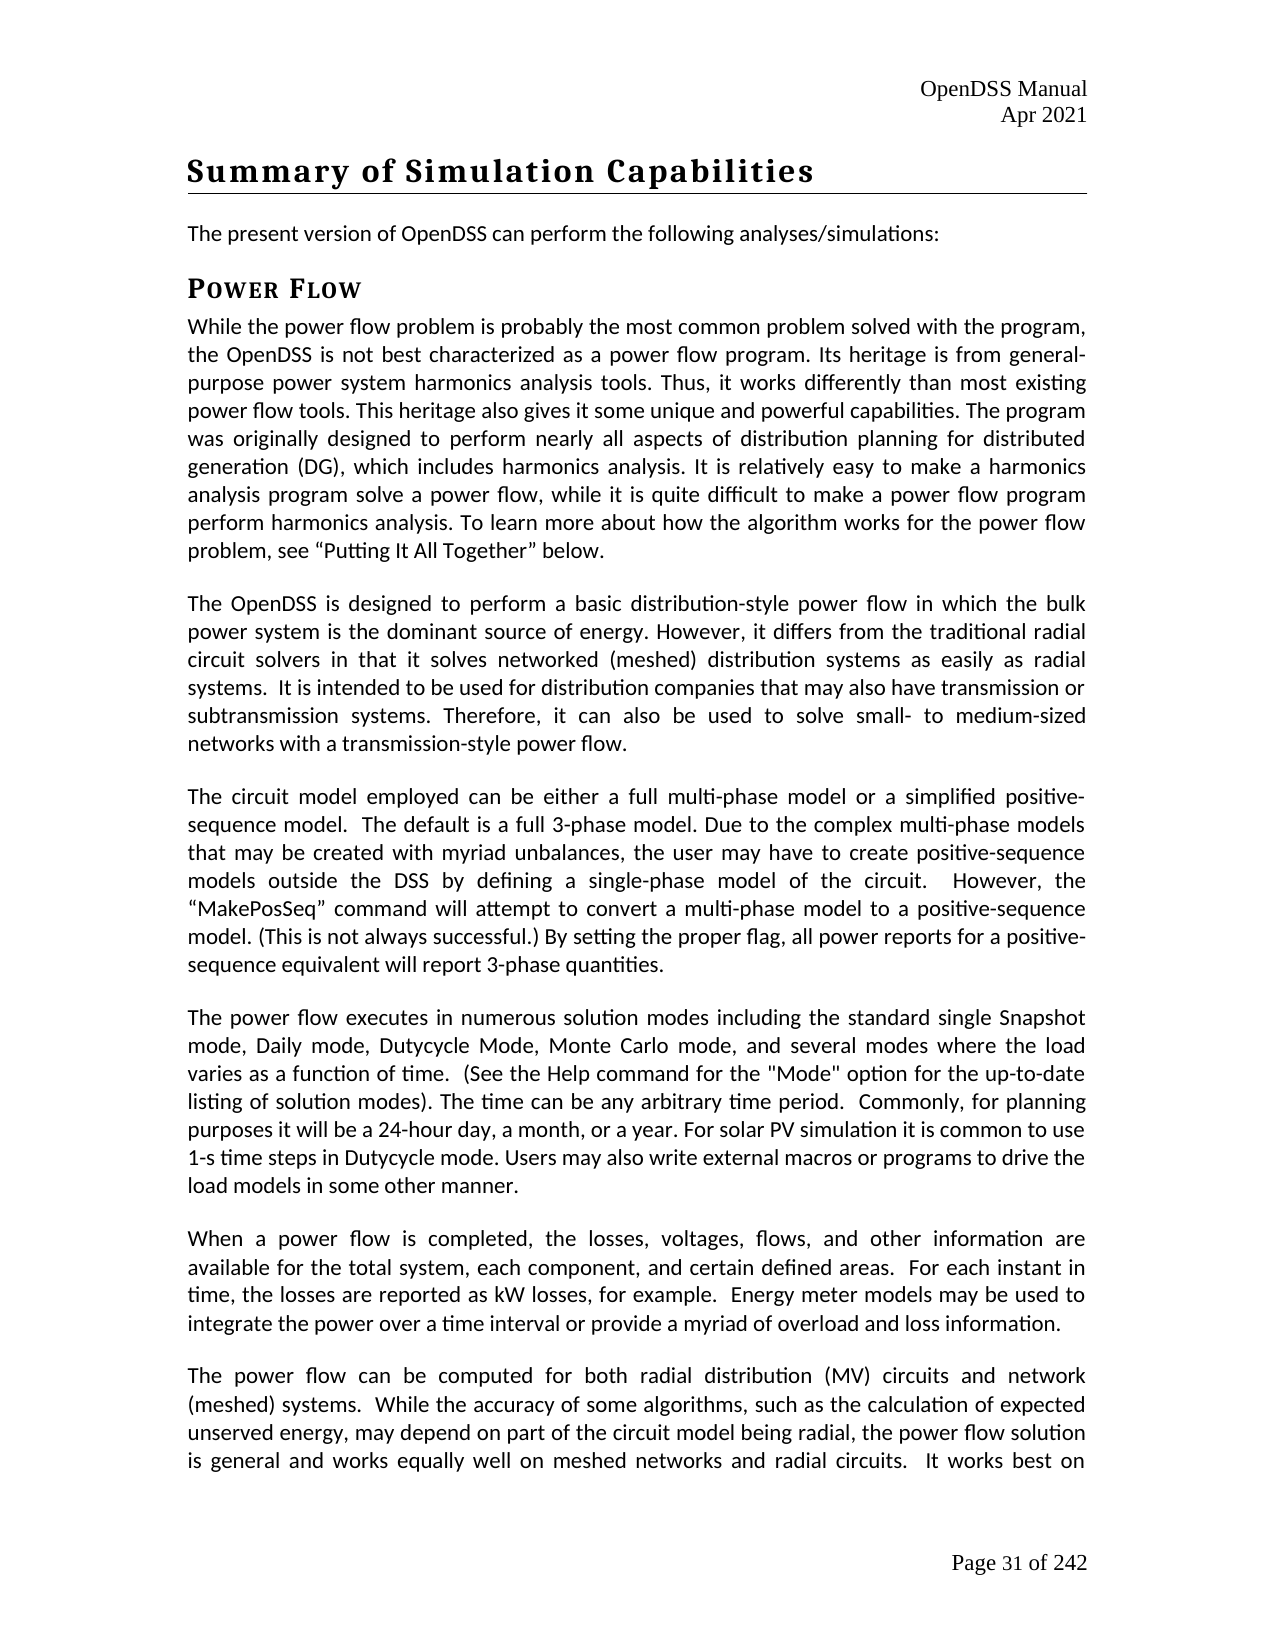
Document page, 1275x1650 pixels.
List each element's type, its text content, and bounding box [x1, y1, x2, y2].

text The circuit model employed can be either a full multi-phase model or a simplified positive-sequence model. The default is a full 3-phase model. Due to the complex multi-phase models that may be created with myriad unbalances, the user may have to create positive-sequence models outside the DSS by defining a single-phase model of the circuit. However, the “MakePosSeq” command will attempt to convert a multi-phase model to a positive-sequence model. (This is not always successful.) By setting the proper flag, all power reports for a positive-sequence equivalent will report 3-phase quantities. [187, 782, 1087, 978]
text The power flow executes in numerous solution modes including the standard single Snapshot mode, Daily mode, Dutycycle Mode, Monte Carlo mode, and several modes where the load varies as a function of time. (See the Help command for the "Mode" option for the up-to-date listing of solution modes). The time can be any arbitrary time period. Commonly, for planning purposes it will be a 24-hour day, a month, or a year. For solar PV simulation it is common to use 1-s time steps in Dutycycle mode. Users may also write external macros or programs to drive the load models in some other manner. [187, 1003, 1087, 1199]
text The present version of OpenDSS can perform the following analyses/simulations: [187, 219, 1087, 247]
text When a power flow is completed, the losses, voltages, flows, and other information are available for the total system, each component, and certain defined areas. For each instant in time, the losses are reported as kW losses, for example. Energy meter models may be used to integrate the power over a time interval or provide a myriad of overload and loss information. [187, 1224, 1087, 1337]
subtitle Power Flow [187, 272, 1087, 306]
text While the power flow problem is probably the most common problem solved with the program, the OpenDSS is not best characterized as a power flow program. Its heritage is from general-purpose power system harmonics analysis tools. Thus, it works differently than most existing power flow tools. This heritage also gives it some unique and powerful capabilities. The program was originally designed to perform nearly all aspects of distribution planning for distributed generation (DG), which includes harmonics analysis. It is relatively easy to make a harmonics analysis program solve a power flow, while it is quite difficult to make a power flow program perform harmonics analysis. To learn more about how the algorithm works for the power flow problem, see “Putting It All Together” below. [187, 312, 1087, 564]
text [187, 1362, 1087, 1474]
subtitle Summary of Simulation Capabilities [187, 153, 1087, 194]
text The OpenDSS is designed to perform a basic distribution-style power flow in which the bulk power system is the dominant source of energy. However, it differs from the traditional radial circuit solvers in that it solves networked (meshed) distribution systems as easily as radial systems. It is intended to be used for distribution companies that may also have transmission or subtransmission systems. Therefore, it can also be used to solve small- to medium-sized networks with a transmission-style power flow. [187, 589, 1087, 757]
